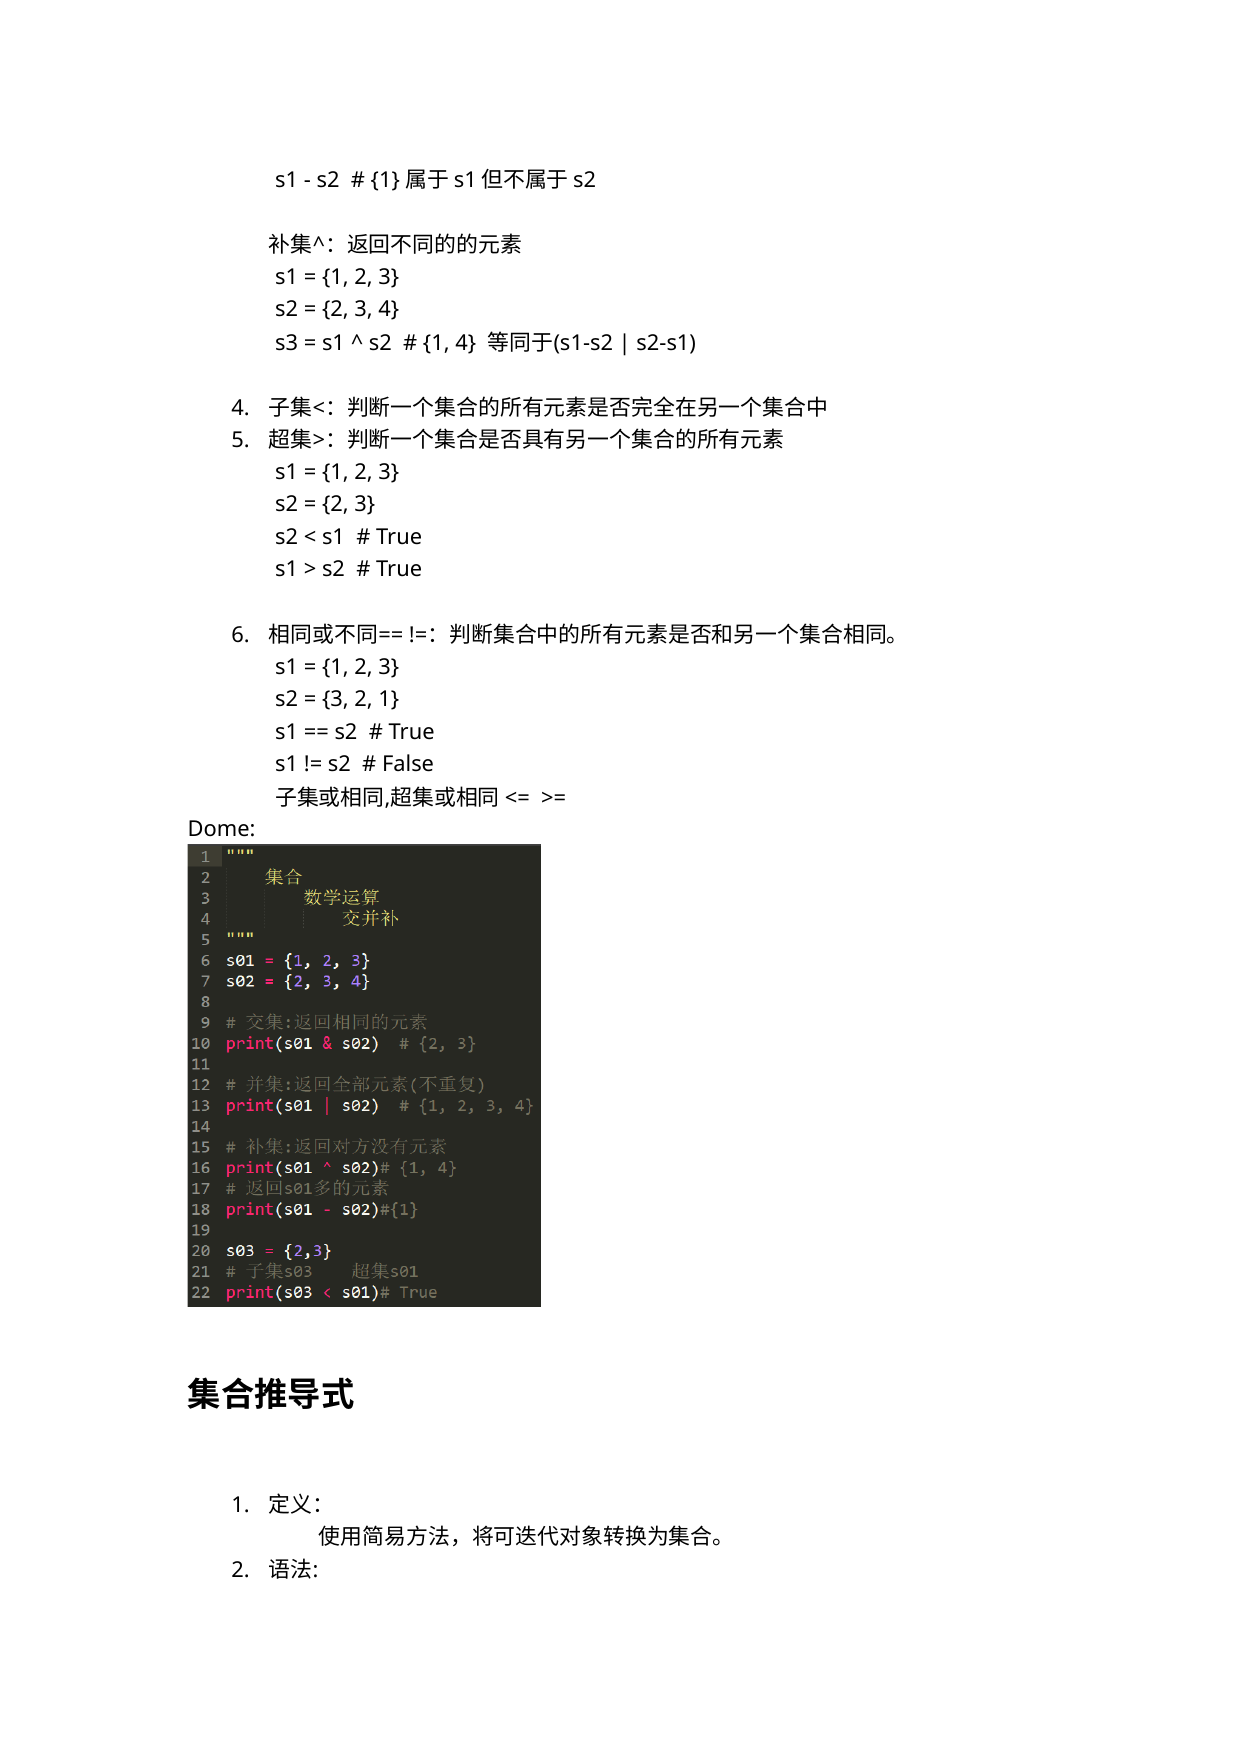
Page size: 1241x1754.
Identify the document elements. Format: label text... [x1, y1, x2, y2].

text s2 = {2, 3} [187, 487, 1053, 519]
text s1 = {1, 2, 3} [187, 454, 1053, 487]
list 补集^：返回不同的的元素 [269, 227, 1053, 259]
text 使用简易方法，将可迭代对象转换为集合。 [275, 1519, 1053, 1551]
list 定义： [231, 1486, 1053, 1519]
text 子集或相同,超集或相同 <= >= [231, 779, 1053, 812]
list 超集>：判断一个集合是否具有另一个集合的所有元素 [231, 422, 1053, 454]
text s1 > s2 # True [187, 552, 1053, 584]
subtitle 集合推导式 [187, 1359, 1053, 1424]
text Dome: [187, 812, 1053, 844]
list 子集<：判断一个集合的所有元素是否完全在另一个集合中 [231, 389, 1053, 422]
text s2 = {2, 3, 4} [187, 292, 1053, 324]
picture [187, 844, 541, 1307]
list 语法: [231, 1551, 1053, 1584]
text s2 < s1 # True [187, 519, 1053, 552]
text s2 = {3, 2, 1} [187, 682, 1053, 714]
text s1 = {1, 2, 3} [187, 259, 1053, 292]
text s3 = s1 ^ s2 # {1, 4} 等同于(s1-s2 | s2-s1) [187, 324, 1053, 357]
text s1 - s2 # {1} 属于s1但不属于s2 [187, 162, 1053, 194]
text s1 != s2 # False [187, 747, 1053, 779]
list 相同或不同== !=：判断集合中的所有元素是否和另一个集合相同。 [231, 617, 1053, 649]
text s1 = {1, 2, 3} [187, 649, 1053, 682]
text s1 == s2 # True [187, 714, 1053, 747]
